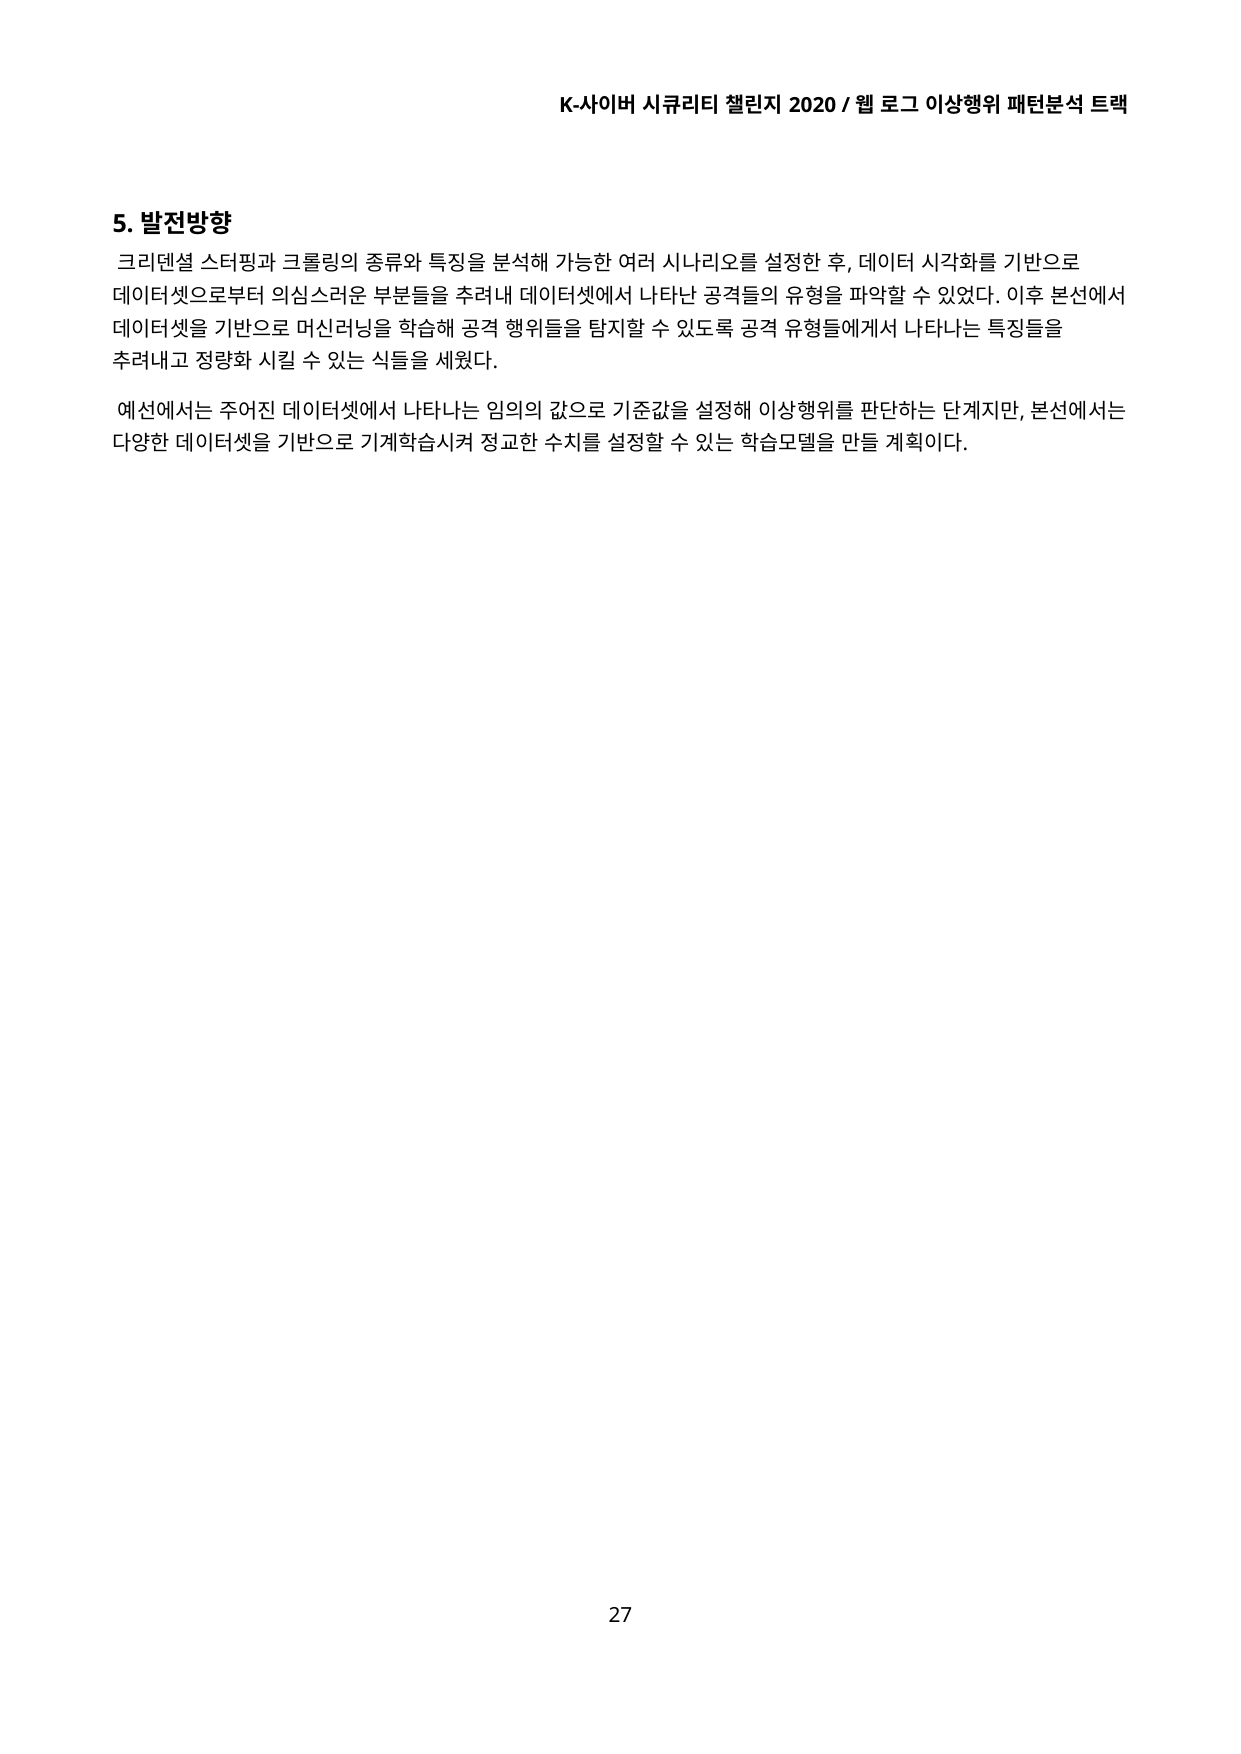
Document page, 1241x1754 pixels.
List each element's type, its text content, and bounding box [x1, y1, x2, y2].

subtitle 5. 발전방향 [112, 203, 1128, 239]
text 크리덴셜 스터핑과 크롤링의 종류와 특징을 분석해 가능한 여러 시나리오를 설정한 후, 데이터 시각화를 기반으로 데이터셋으로부터 의심스러운 부분들을 추려내 데이터셋에서 나타난 공격들의 유형을 파악할 수 있었다. 이후 본선에서 데이터셋을 기반으로 머신러닝을 학습해 공격 행위들을 탐지할 수 있도록 공격 유형들에게서 나타나는 특징들을 추려내고 정량화 시킬 수 있는 식들을 세웠다. [112, 246, 1128, 375]
text 예선에서는 주어진 데이터셋에서 나타나는 임의의 값으로 기준값을 설정해 이상행위를 판단하는 단계지만, 본선에서는 다양한 데이터셋을 기반으로 기계학습시켜 정교한 수치를 설정할 수 있는 학습모델을 만들 계획이다. [112, 394, 1128, 457]
